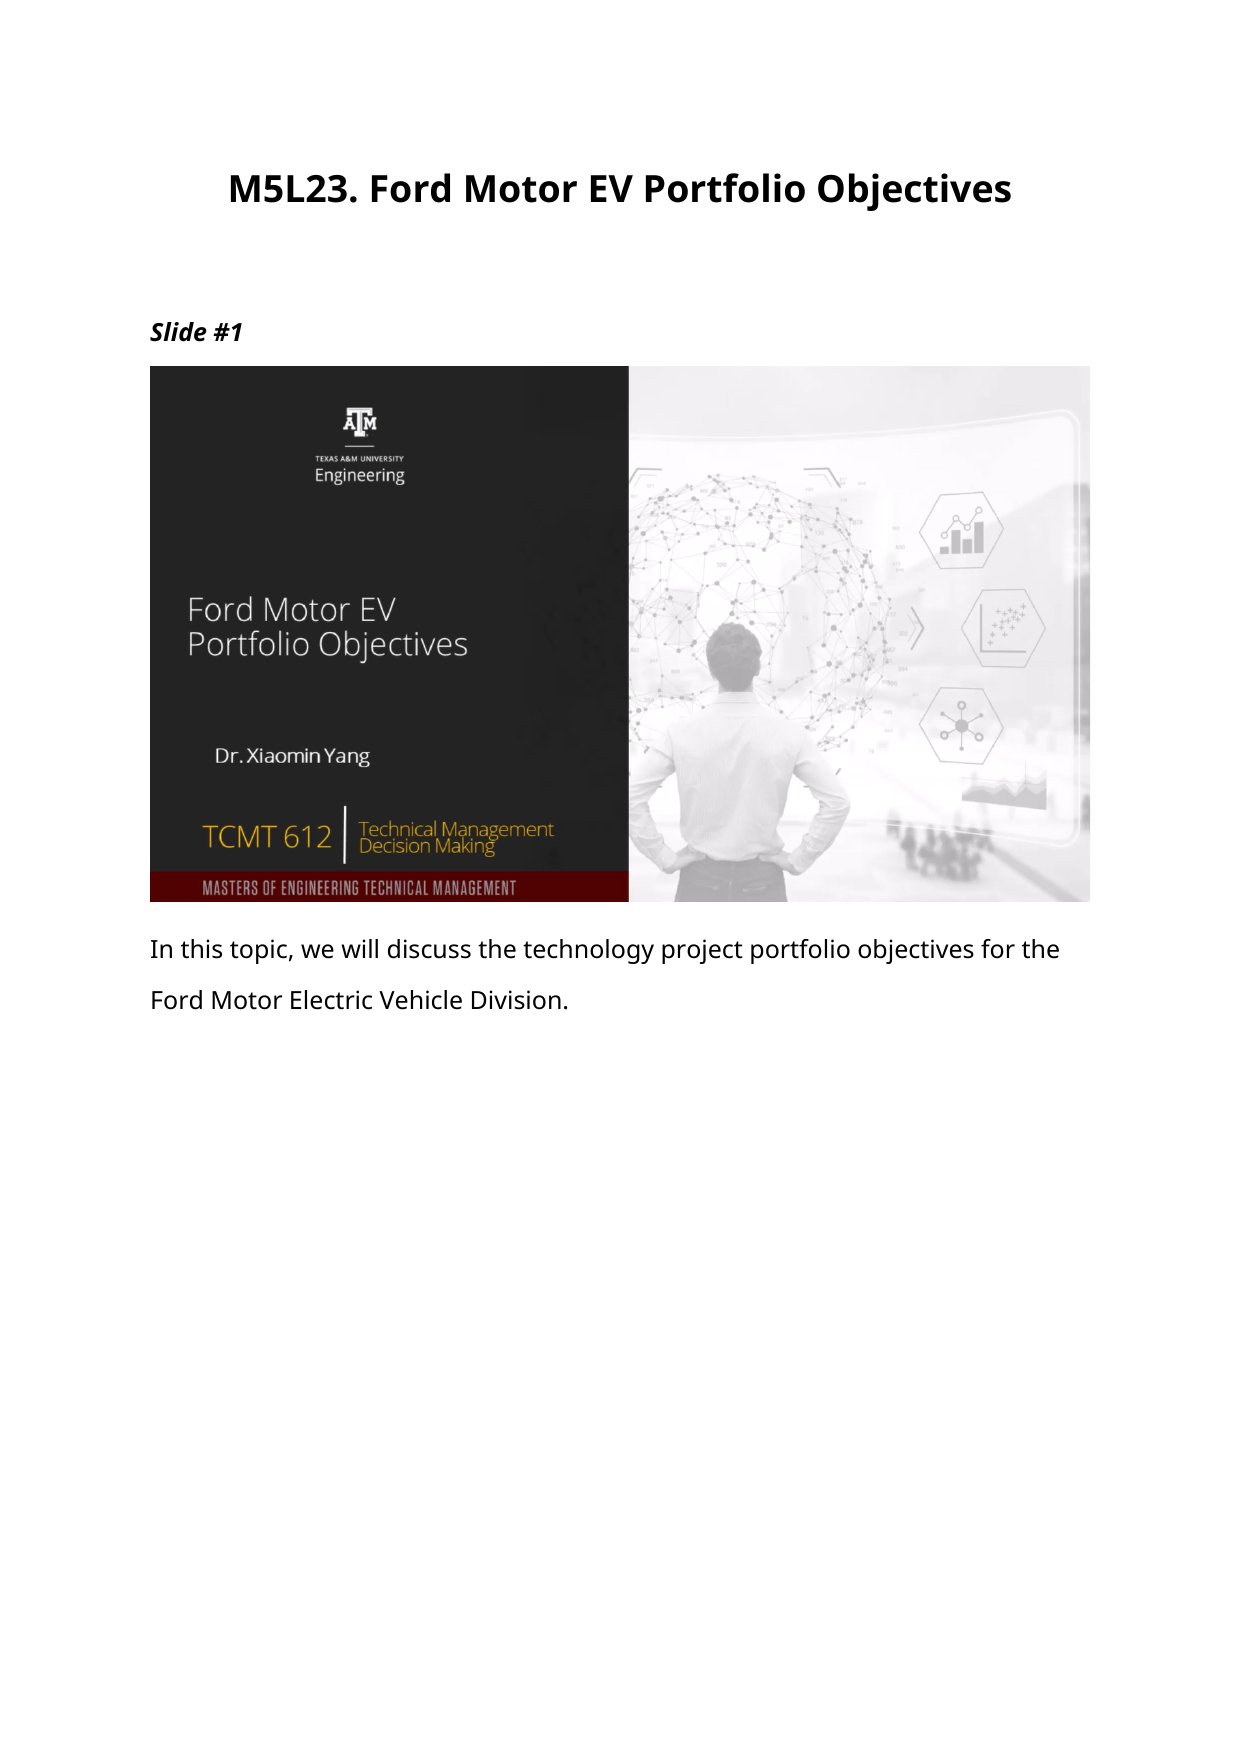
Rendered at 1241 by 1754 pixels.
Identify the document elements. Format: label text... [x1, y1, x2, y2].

subtitle M5L23. Ford Motor EV Portfolio Objectives [150, 162, 1090, 213]
text In this topic, we will discuss the technology project portfolio objectives for the Ford Motor Electric Vehicle Division. [150, 931, 1090, 1016]
picture [150, 366, 1091, 902]
subtitle Slide #1 [150, 315, 1090, 366]
